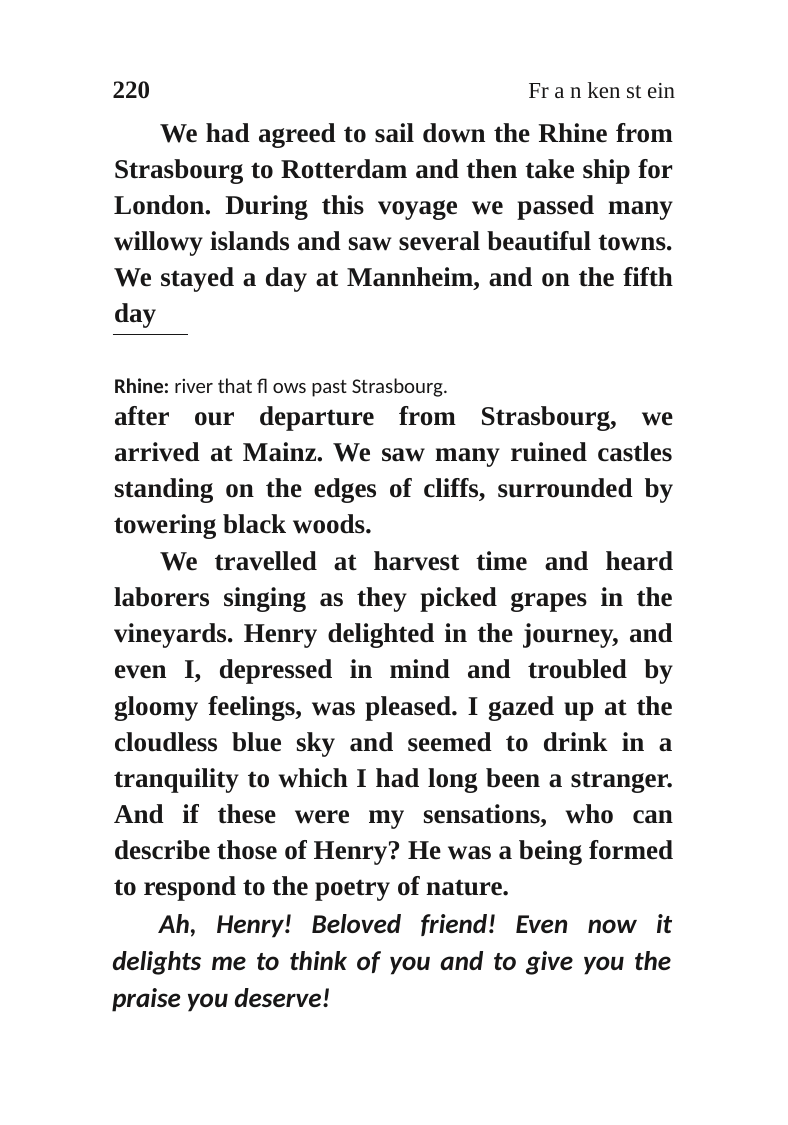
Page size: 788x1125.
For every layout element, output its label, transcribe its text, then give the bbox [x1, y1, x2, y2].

text after our departure from Strasbourg, we arrived at Mainz. We saw many ruined castles standing on the edges of cliffs, surrounded by towering black woods. [114, 400, 673, 539]
text Rhine: river that fl ows past Strasbourg. [114, 373, 675, 398]
text We had agreed to sail down the Rhine from Strasbourg to Rotterdam and then take ship for London. During this voyage we passed many willowy islands and saw several beautiful towns. We stayed a day at Mannheim, and on the fifth day [114, 117, 673, 328]
text We travelled at harvest time and heard laborers singing as they picked grapes in the vineyards. Henry delighted in the journey, and even I, depressed in mind and troubled by gloomy feelings, was pleased. I gazed up at the cloudless blue sky and seemed to drink in a tranquility to which I had long been a stranger. And if these were my sensations, who can describe those of Henry? He was a being formed to respond to the poetry of nature. [114, 545, 673, 901]
text Ah, Henry! Beloved friend! Even now it delights me to think of you and to give you the praise you deserve! [112, 907, 675, 1014]
